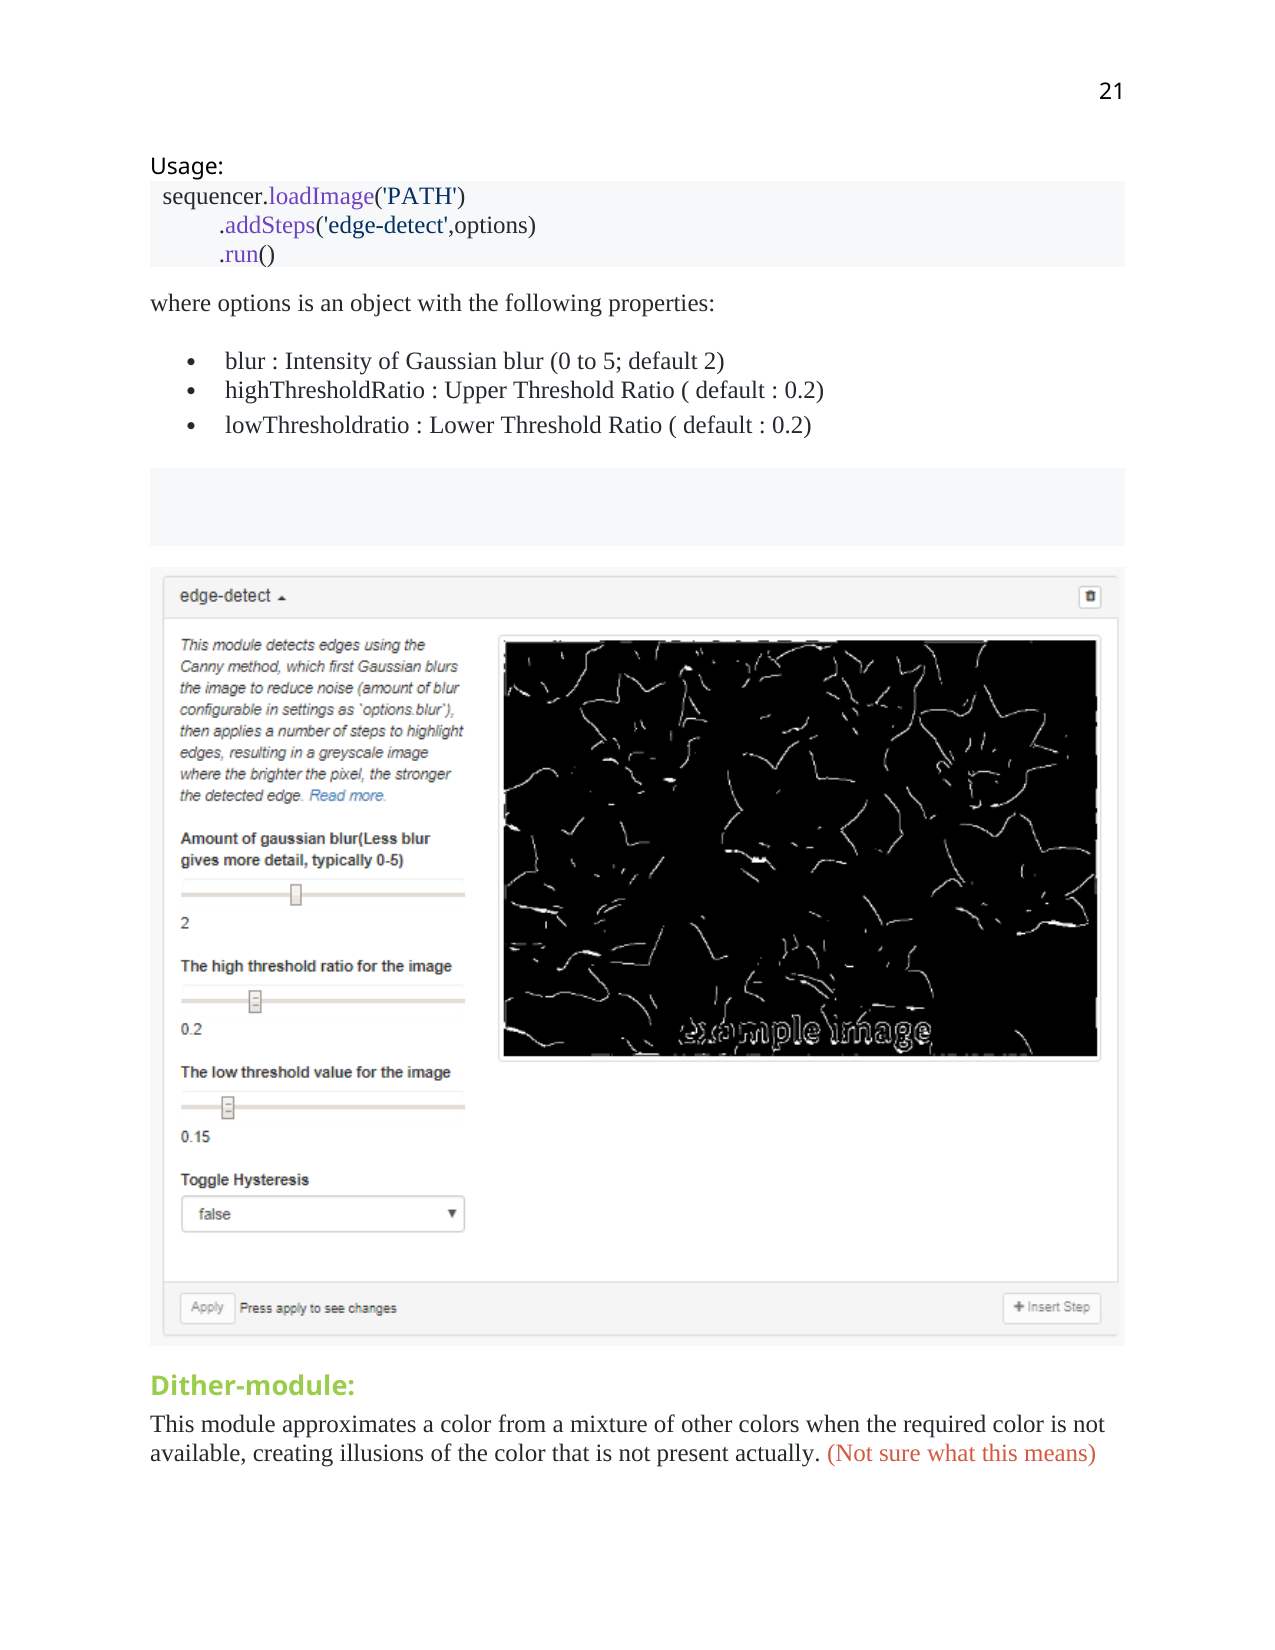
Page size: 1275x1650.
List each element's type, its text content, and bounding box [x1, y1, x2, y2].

text .addSteps('edge-detect',options) [150, 210, 1125, 239]
picture [150, 567, 1125, 1346]
list highThresholdRatio : Upper Threshold Ratio ( default : 0.2) [187, 375, 1125, 404]
text Usage: [150, 150, 1125, 181]
text where options is an object with the following properties: [150, 288, 1125, 317]
text This module approximates a color from a mixture of other colors when the required color is not available, creating illusions of the color that is not present actually. (Not sure what this means) [150, 1409, 1125, 1467]
text sequencer.loadImage('PATH') [150, 181, 1125, 210]
list lowThresholdratio : Lower Threshold Ratio ( default : 0.2) [187, 410, 1125, 439]
subtitle Dither-module: [150, 1367, 1125, 1404]
list blur : Intensity of Gaussian blur (0 to 5; default 2) [187, 346, 1125, 375]
text .run() [150, 239, 1125, 267]
